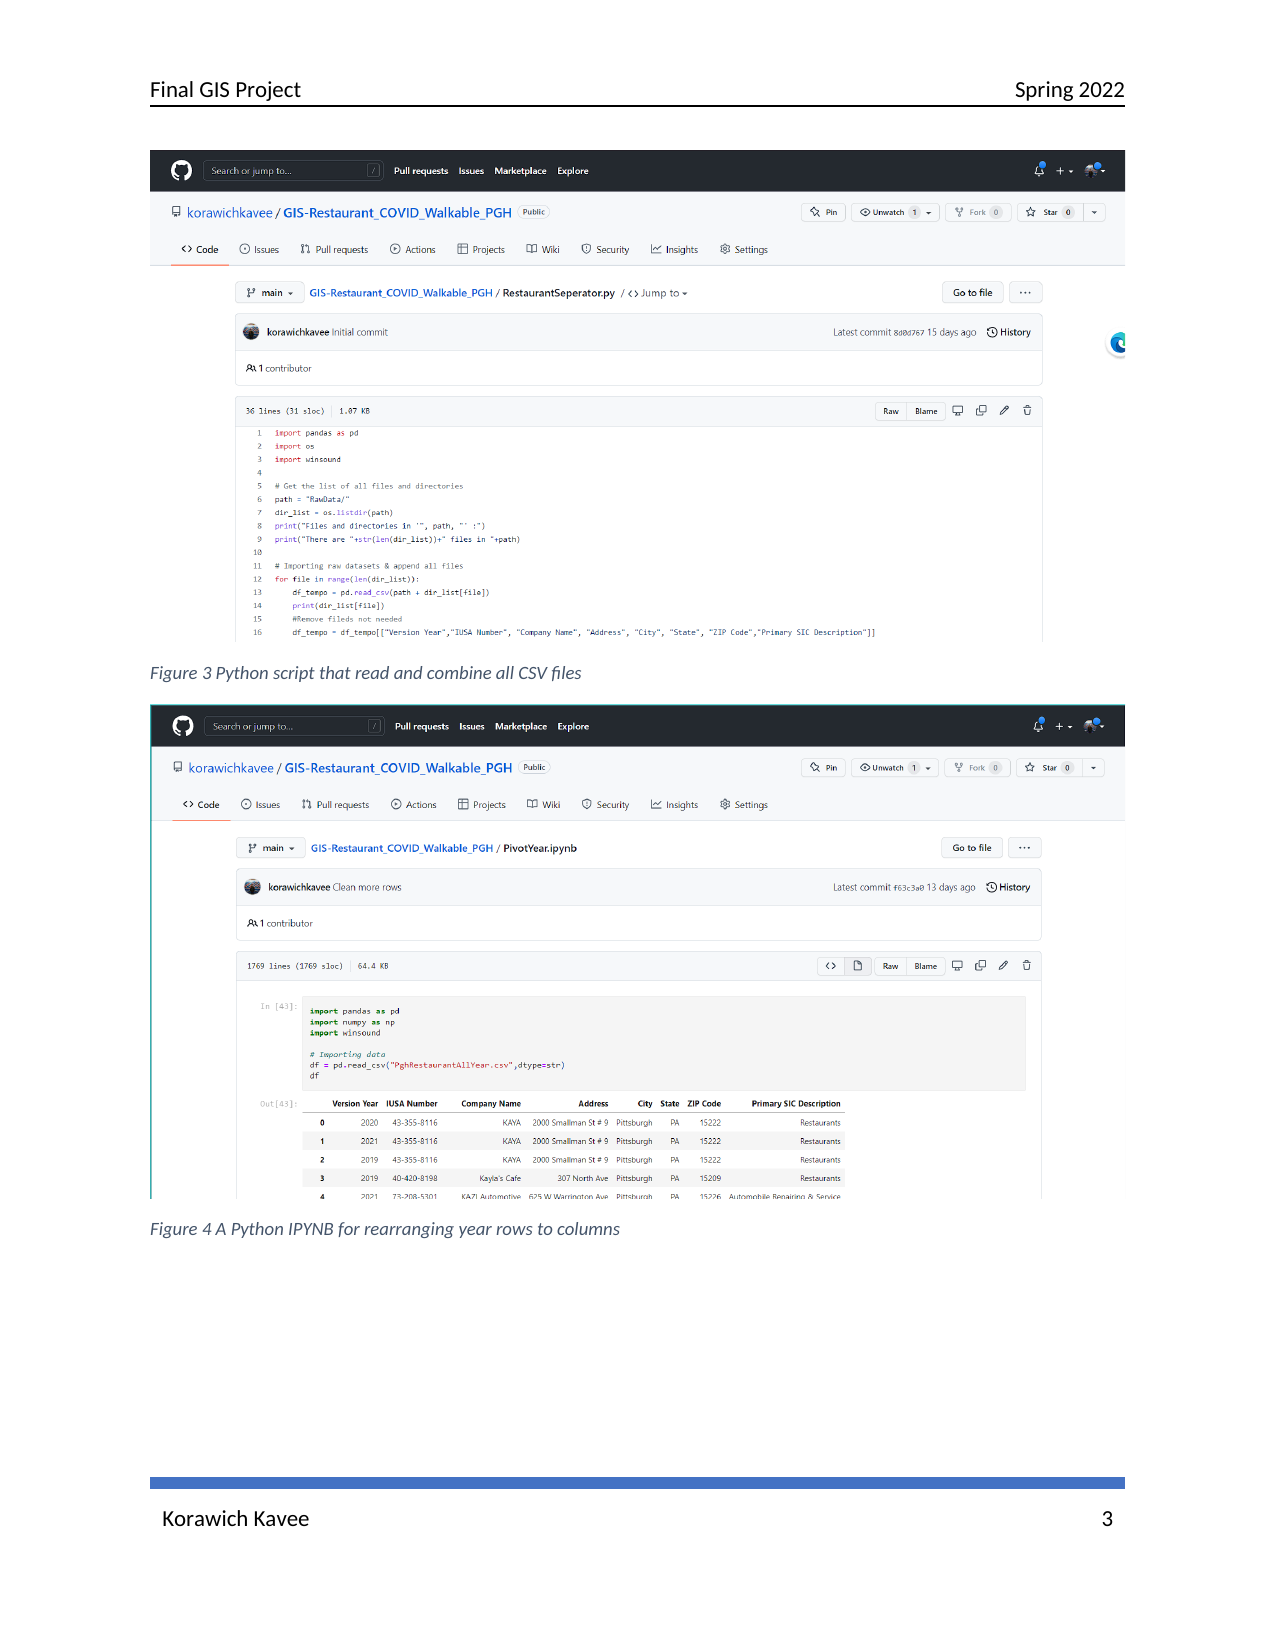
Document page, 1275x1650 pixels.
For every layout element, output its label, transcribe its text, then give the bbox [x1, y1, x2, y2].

picture [150, 704, 1125, 1199]
picture [150, 150, 1125, 642]
